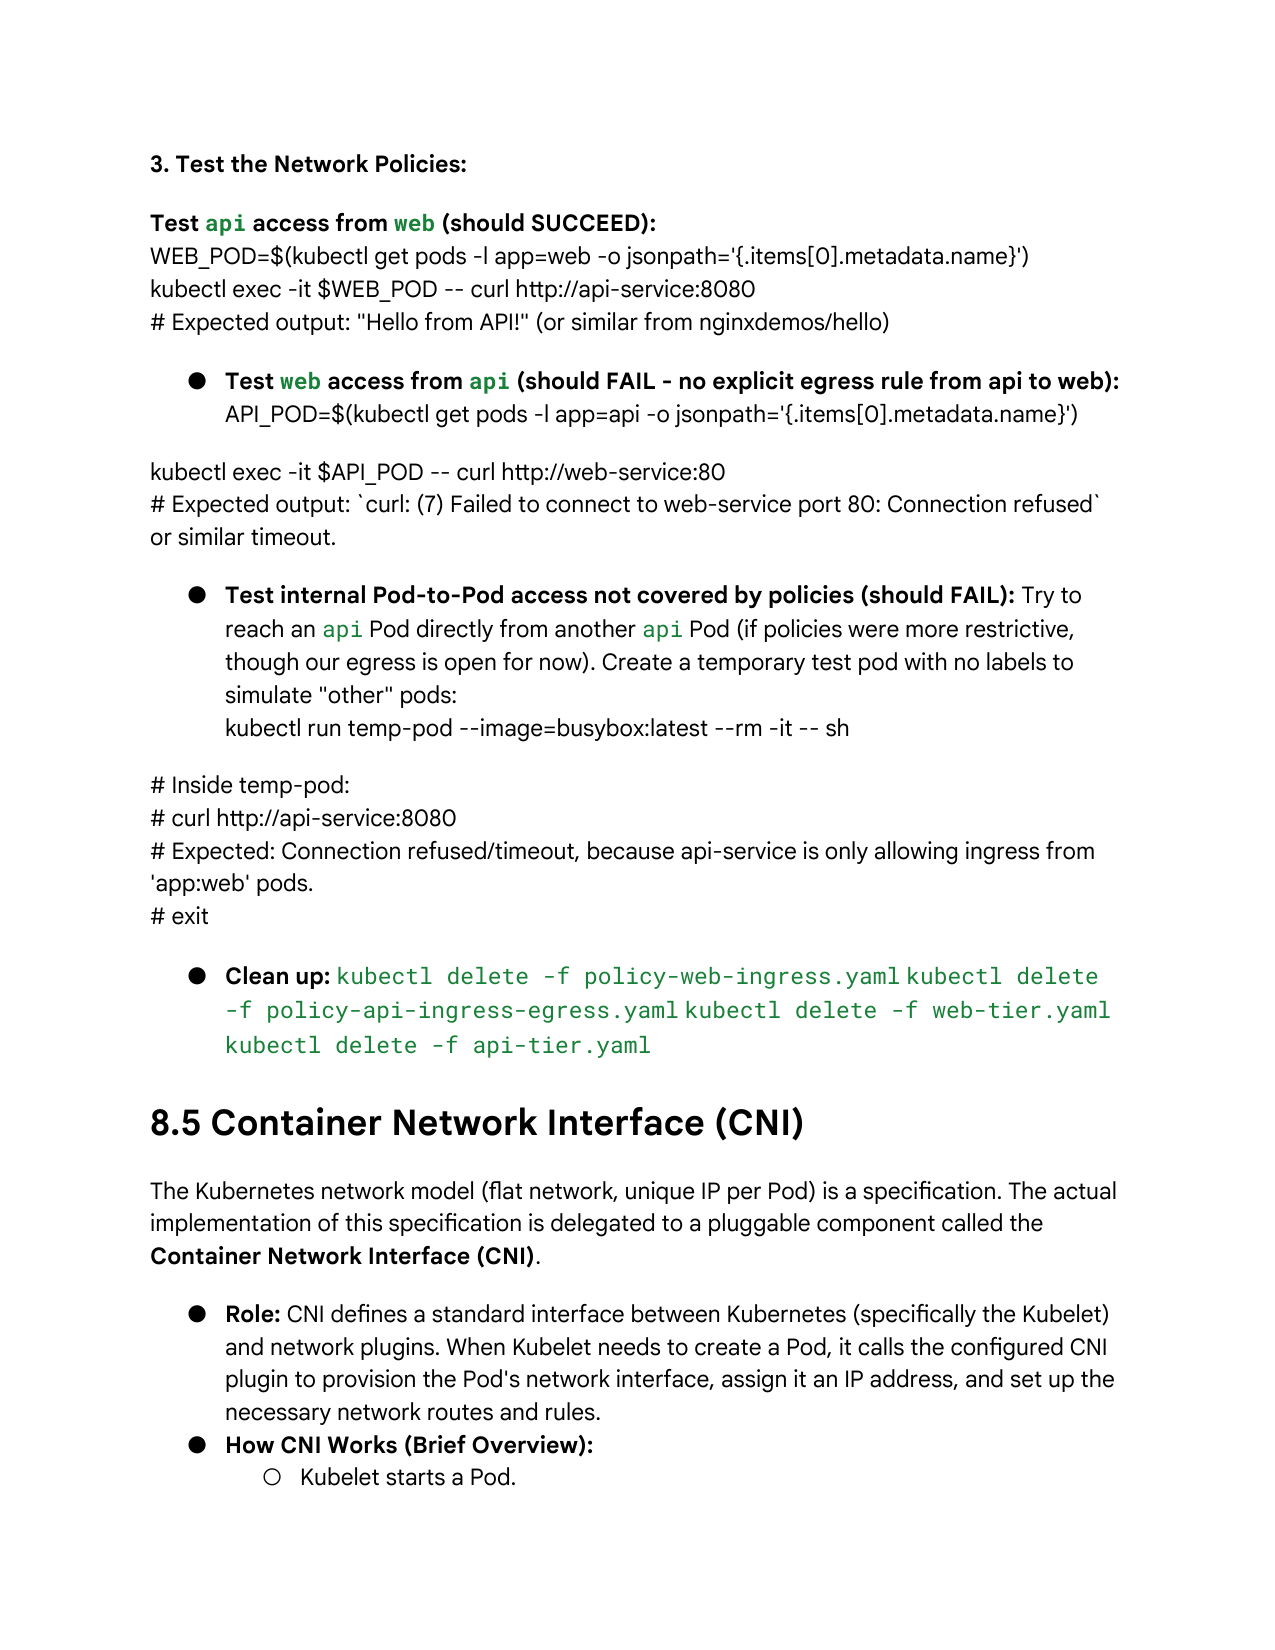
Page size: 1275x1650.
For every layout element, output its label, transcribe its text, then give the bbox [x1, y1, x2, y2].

text Test api access from web (should SUCCEED): WEB_POD=$(kubectl get pods -l app=web -o jsonpath='{.items[0].metadata.name}') [150, 208, 1125, 271]
list Role: CNI defines a standard interface between Kubernetes (specifically the Kubelet) and network plugins. When Kubelet needs to create a Pod, it calls the configured CNI plugin to provision the Pod's network interface, assign it an IP address, and set up the necessary network routes and rules. [187, 1300, 1125, 1427]
text kubectl exec -it $WEB_POD -- curl http://api-service:8080 [150, 275, 1125, 304]
list Test internal Pod-to-Pod access not covered by policies (should FAIL): Try to reach an api Pod directly from another api Pod (if policies were more restrictive, though our egress is open for now). Create a temporary test pod with no labels to simulate "other" pods: kubectl run temp-pod --image=busybox:latest --rm -it -- sh [187, 581, 1125, 742]
text # exit [150, 902, 1125, 931]
list Test web access from api (should FAIL - no explicit egress rule from api to web): API_POD=$(kubectl get pods -l app=api -o jsonpath='{.items[0].metadata.name}') [187, 365, 1125, 429]
list How CNI Works (Brief Overview): [187, 1431, 1125, 1460]
text # Expected output: `curl: (7) Failed to connect to web-service port 80: Connection refused` or similar timeout. [150, 490, 1125, 552]
text # curl http://api-service:8080 [150, 804, 1125, 833]
text 3. Test the Network Policies: [150, 150, 1125, 179]
subtitle 8.5 Container Network Interface (CNI) [150, 1101, 1125, 1146]
text # Inside temp-pod: [150, 771, 1125, 800]
list Clean up: kubectl delete -f policy-web-ingress.yaml kubectl delete -f policy-api-ingress-egress.yaml kubectl delete -f web-tier.yaml kubectl delete -f api-tier.yaml [187, 960, 1125, 1060]
text kubectl exec -it $API_POD -- curl http://web-service:80 [150, 458, 1125, 486]
text The Kubernetes network model (flat network, unique IP per Pod) is a specification. The actual implementation of this specification is delegated to a pluggable component called the Container Network Interface (CNI). [150, 1177, 1125, 1271]
list Kubelet starts a Pod. [262, 1464, 1125, 1492]
text # Expected: Connection refused/timeout, because api-service is only allowing ingress from 'app:web' pods. [150, 837, 1125, 898]
text # Expected output: "Hello from API!" (or similar from nginxdemos/hello) [150, 308, 1125, 336]
